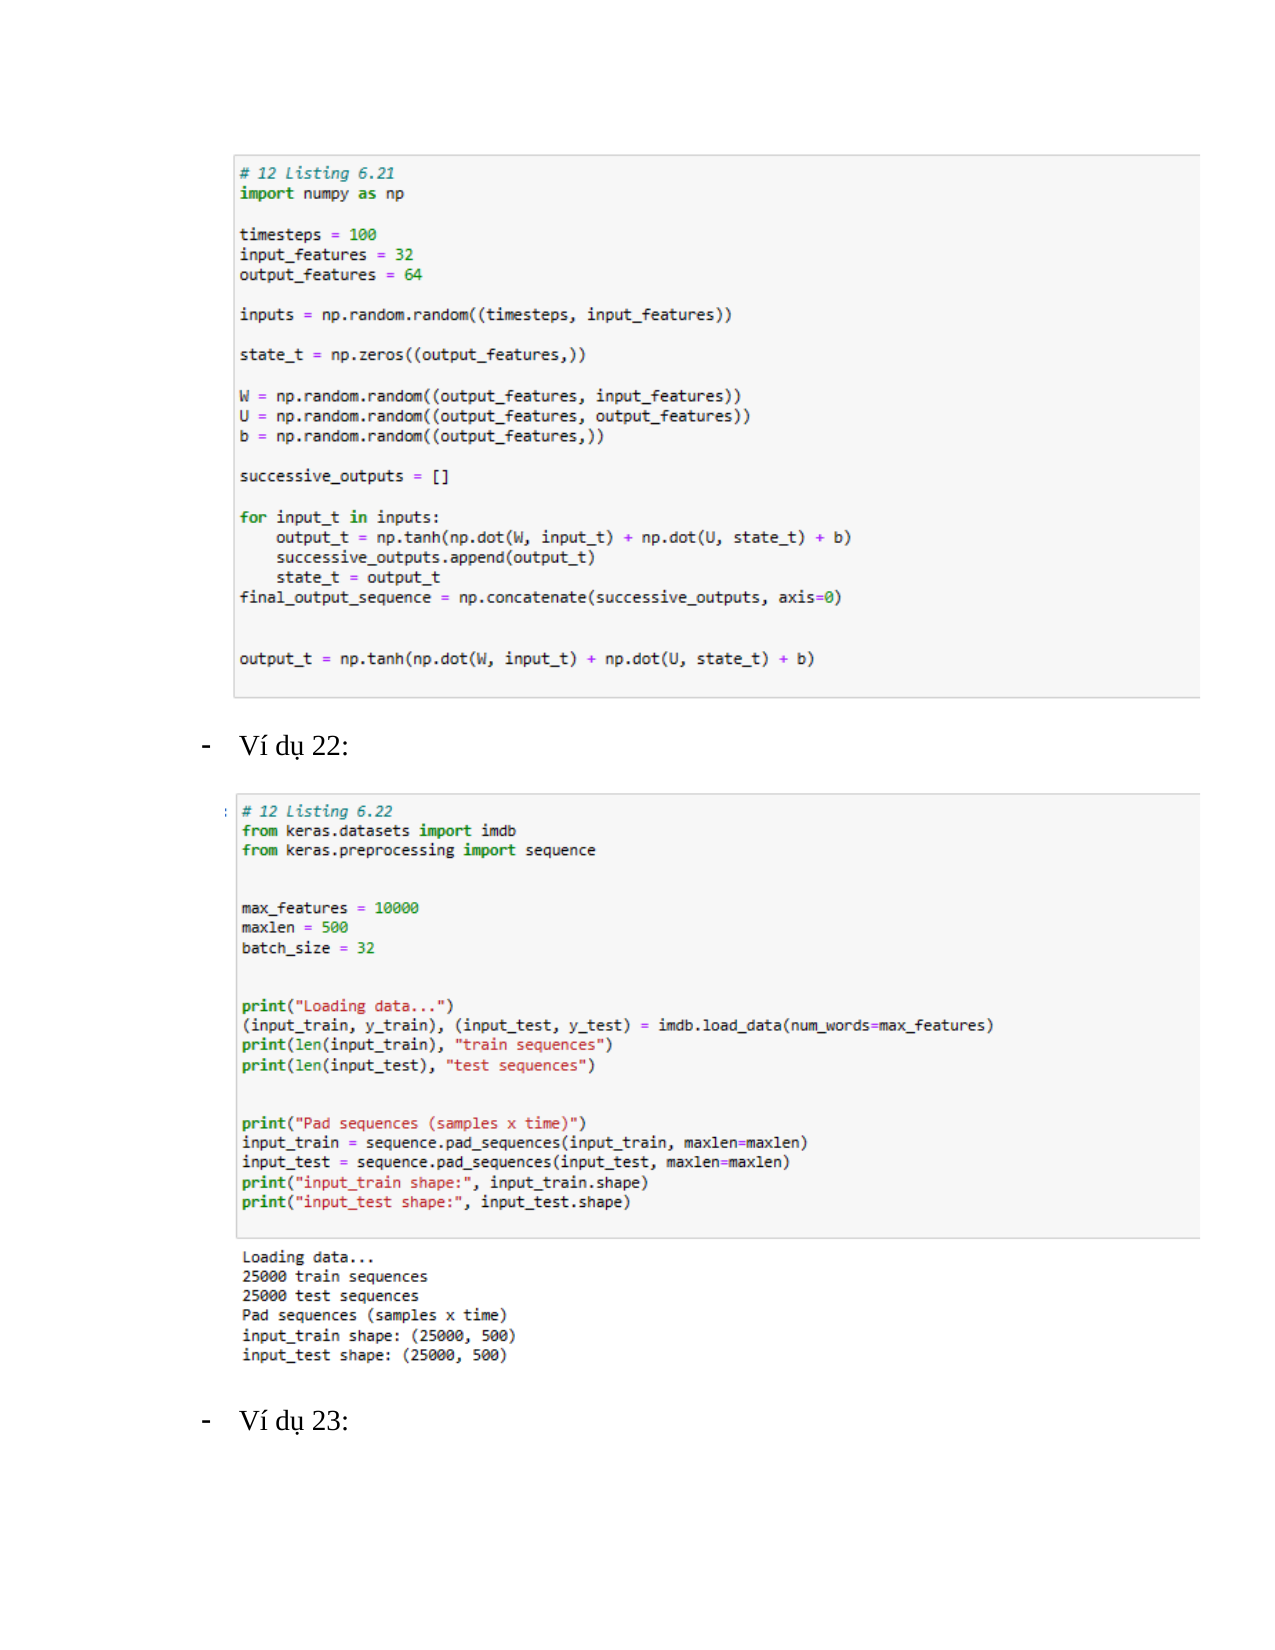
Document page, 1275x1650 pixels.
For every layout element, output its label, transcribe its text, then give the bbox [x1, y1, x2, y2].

picture [225, 781, 1200, 1384]
list Ví dụ 22: [201, 728, 1125, 762]
list Ví dụ 23: [201, 1403, 1125, 1436]
picture [225, 150, 1200, 710]
